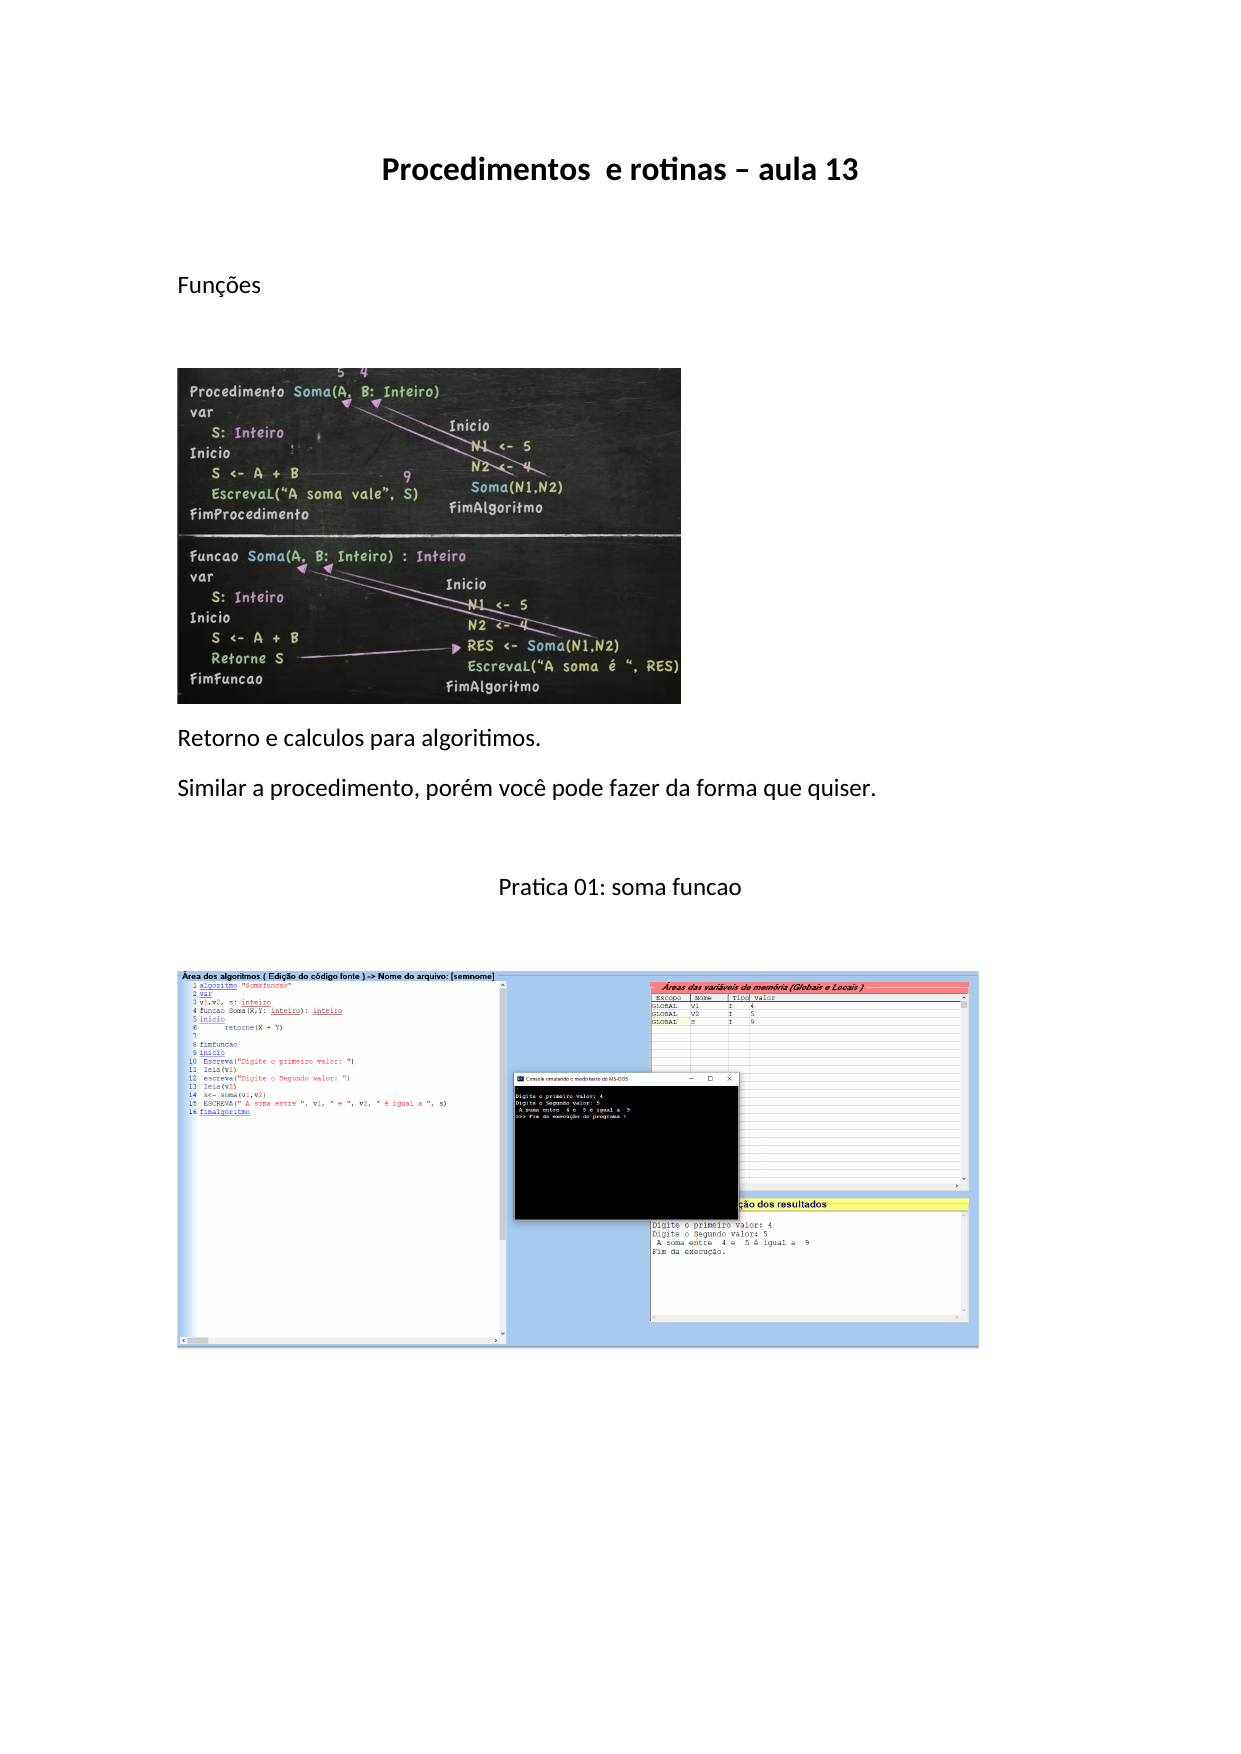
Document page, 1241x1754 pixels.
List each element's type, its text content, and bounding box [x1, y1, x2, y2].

text Procedimentos e rotinas – aula 13 [177, 148, 1063, 188]
text Retorno e calculos para algoritimos. [177, 722, 1063, 753]
text Pratica 01: soma funcao [177, 871, 1063, 902]
text Funções [177, 269, 1063, 299]
picture [177, 368, 681, 704]
picture [177, 970, 979, 1349]
text Similar a procedimento, porém você pode fazer da forma que quiser. [177, 772, 1063, 803]
